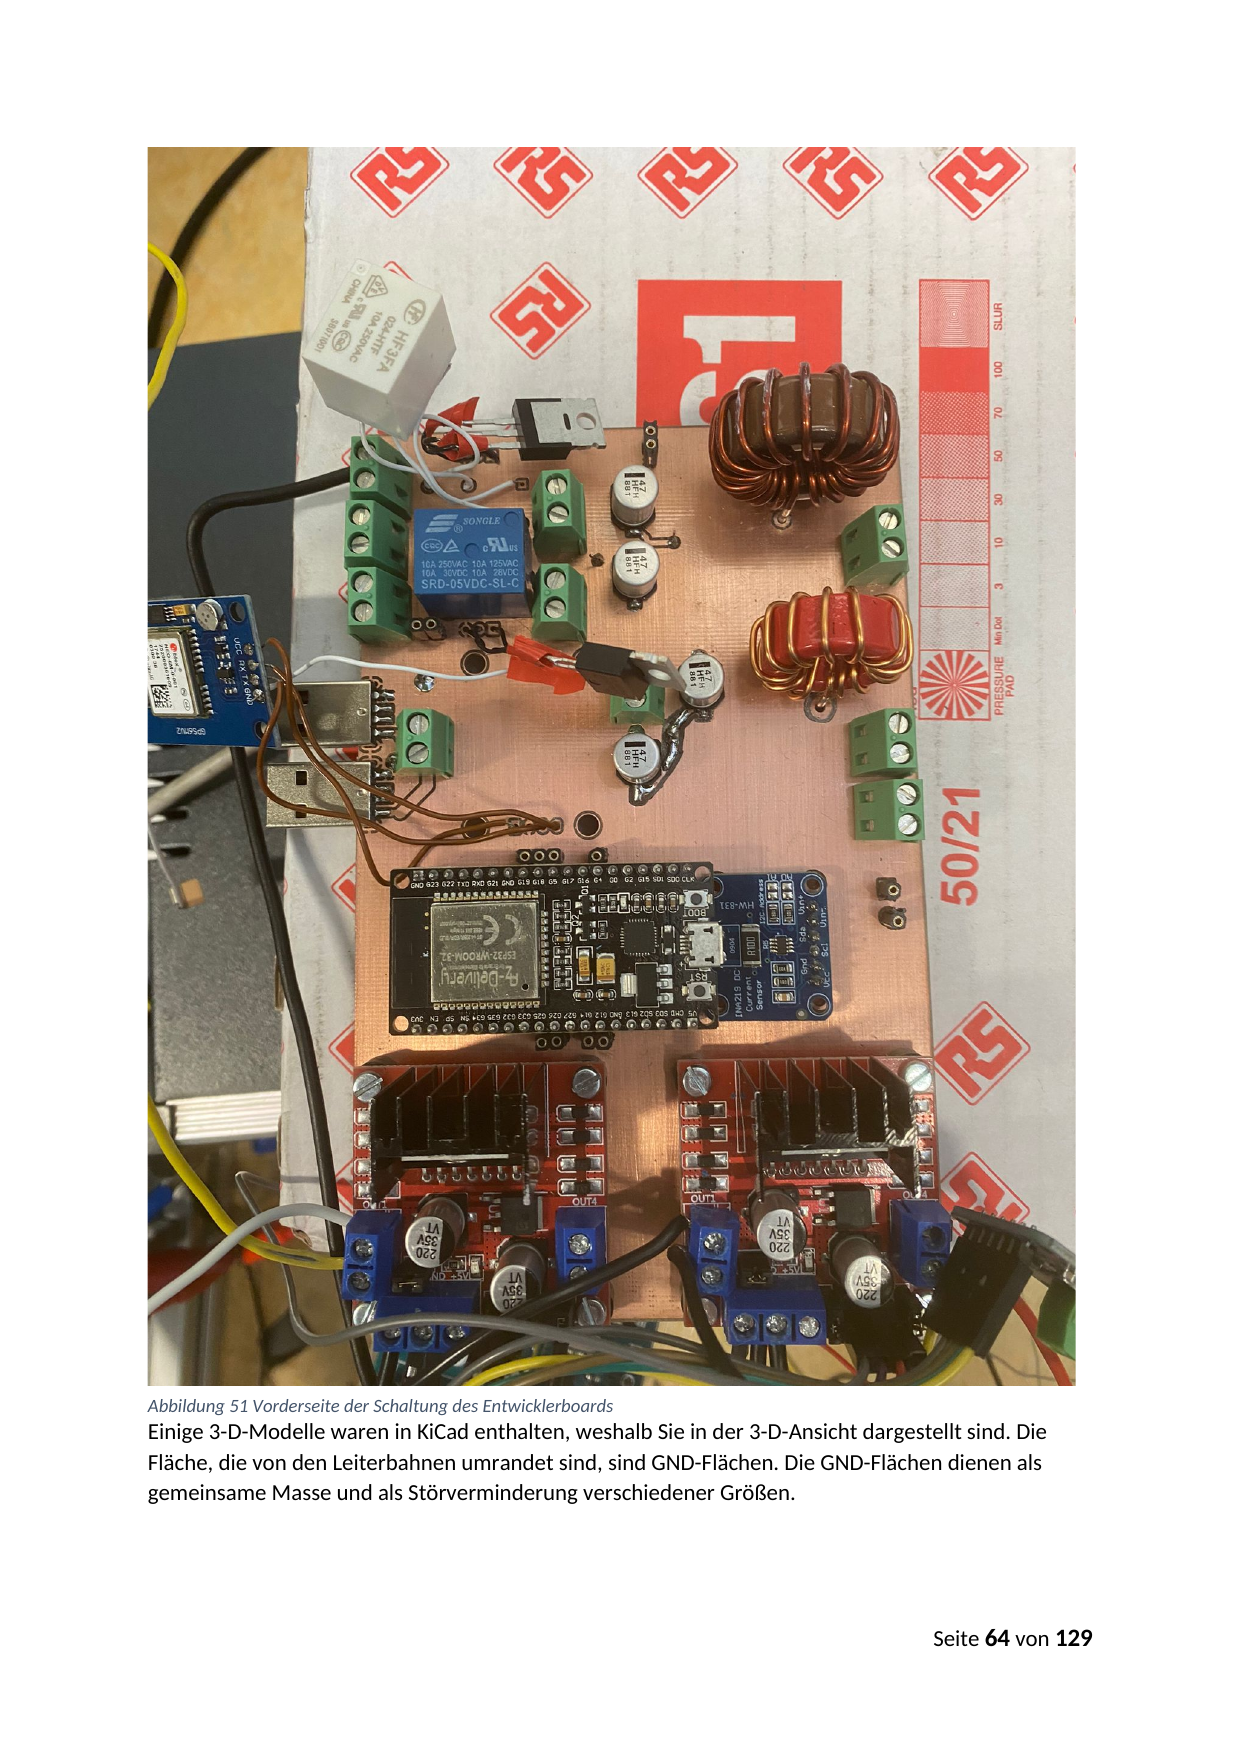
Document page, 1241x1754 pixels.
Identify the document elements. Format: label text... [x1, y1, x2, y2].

picture [147, 147, 1076, 1386]
